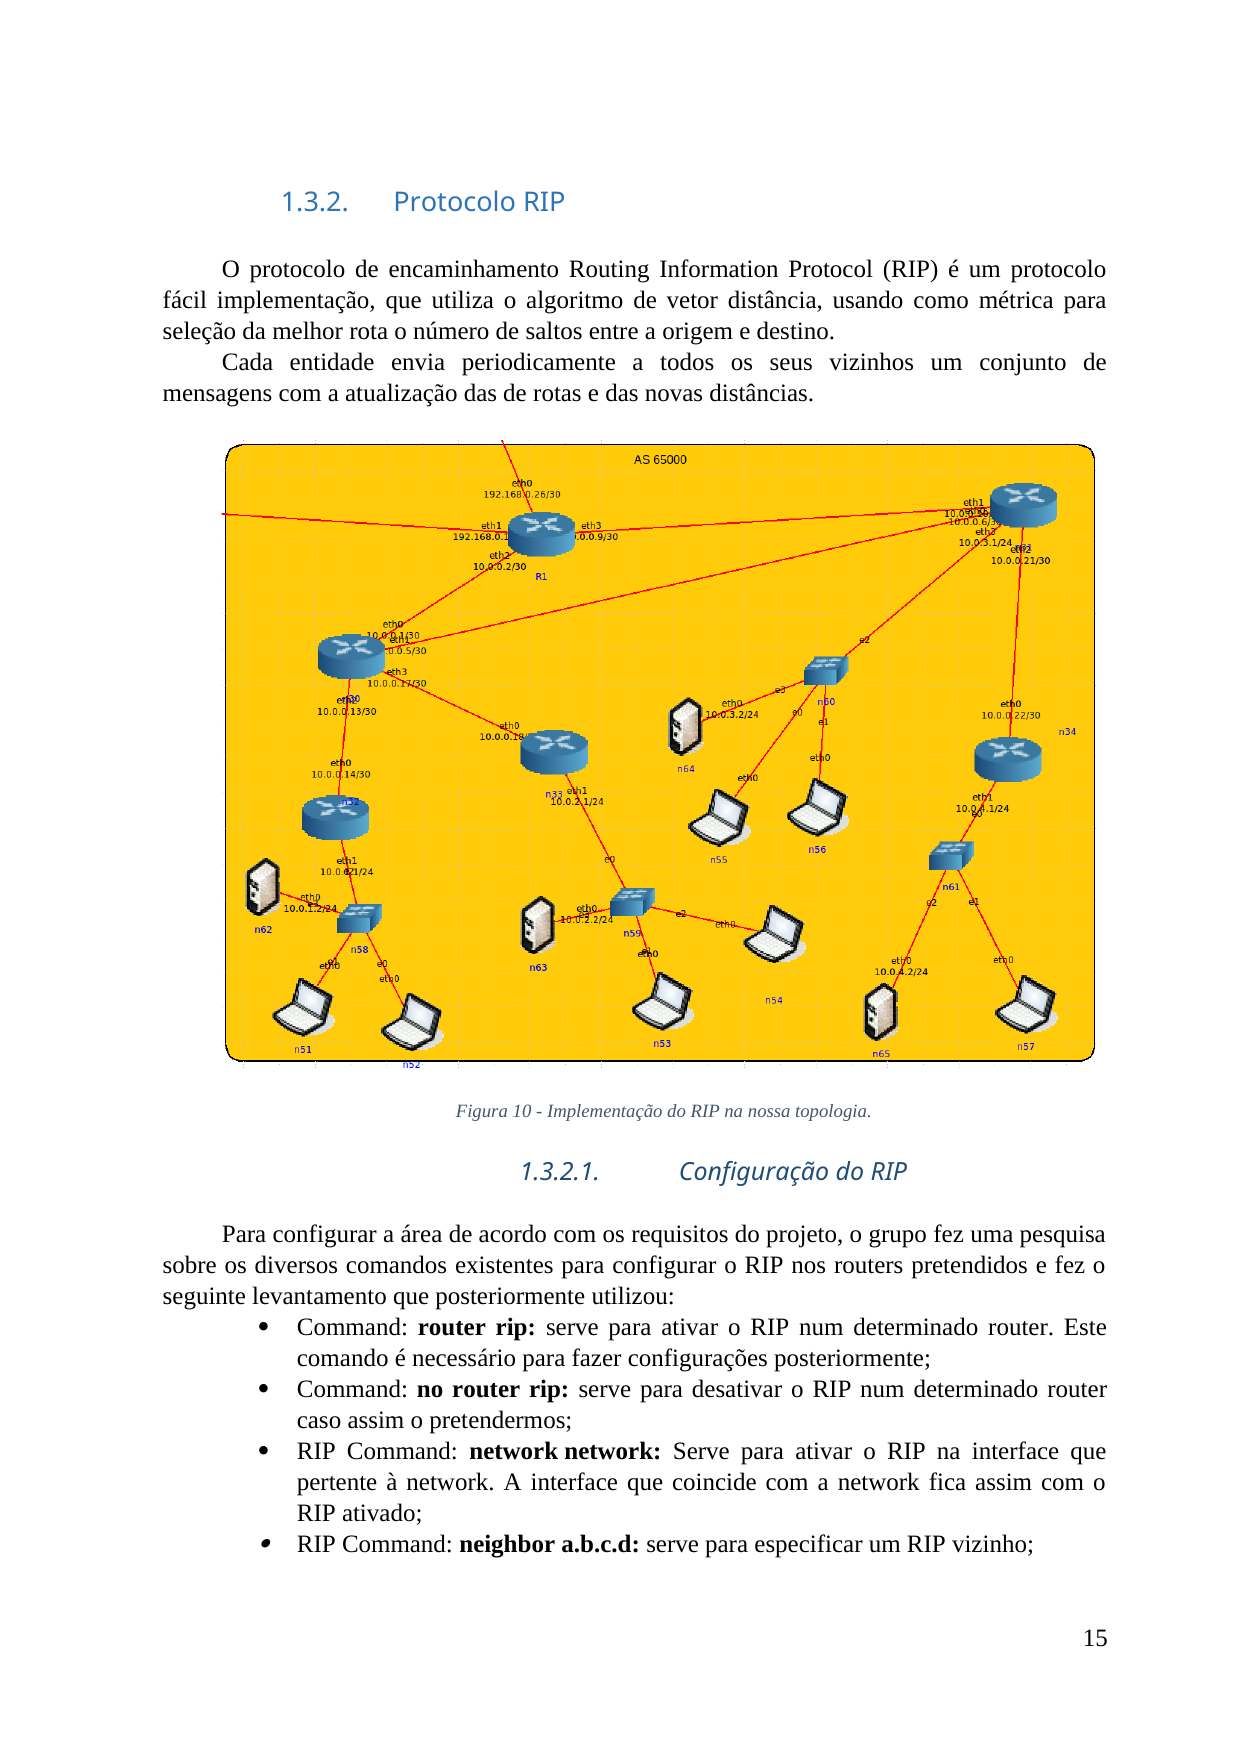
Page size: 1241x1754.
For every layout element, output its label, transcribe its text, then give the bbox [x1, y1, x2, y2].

picture [221, 440, 1097, 1068]
list Command: router rip: serve para ativar o RIP num determinado router. Este comando é necessário para fazer configurações posteriormente; [259, 1312, 1107, 1372]
text Para configurar a área de acordo com os requisitos do projeto, o grupo fez uma pesquisa sobre os diversos comandos existentes para configurar o RIP nos routers pretendidos e fez o seguinte levantamento que posteriormente utilizou: [162, 1219, 1107, 1309]
text Figura 10 - Implementação do RIP na nossa topologia. [162, 1100, 1107, 1122]
list Command: no router rip: serve para desativar o RIP num determinado router caso assim o pretendermos; [259, 1374, 1107, 1434]
text Cada entidade envia periodicamente a todos os seus vizinhos um conjunto de mensagens com a atualização das de rotas e das novas distâncias. [162, 347, 1107, 407]
subtitle Configuração do RIP [460, 1153, 1107, 1188]
list RIP Command: neighbor a.b.c.d: serve para especificar um RIP vizinho; [259, 1529, 1107, 1558]
subtitle Protocolo RIP [281, 183, 1107, 220]
text O protocolo de encaminhamento Routing Information Protocol (RIP) é um protocolo fácil implementação, que utiliza o algoritmo de vetor distância, usando como métrica para seleção da melhor rota o número de saltos entre a origem e destino. [162, 254, 1107, 344]
list RIP Command: network network: Serve para ativar o RIP na interface que pertente à network. A interface que coincide com a network fica assim com o RIP ativado; [259, 1436, 1107, 1527]
